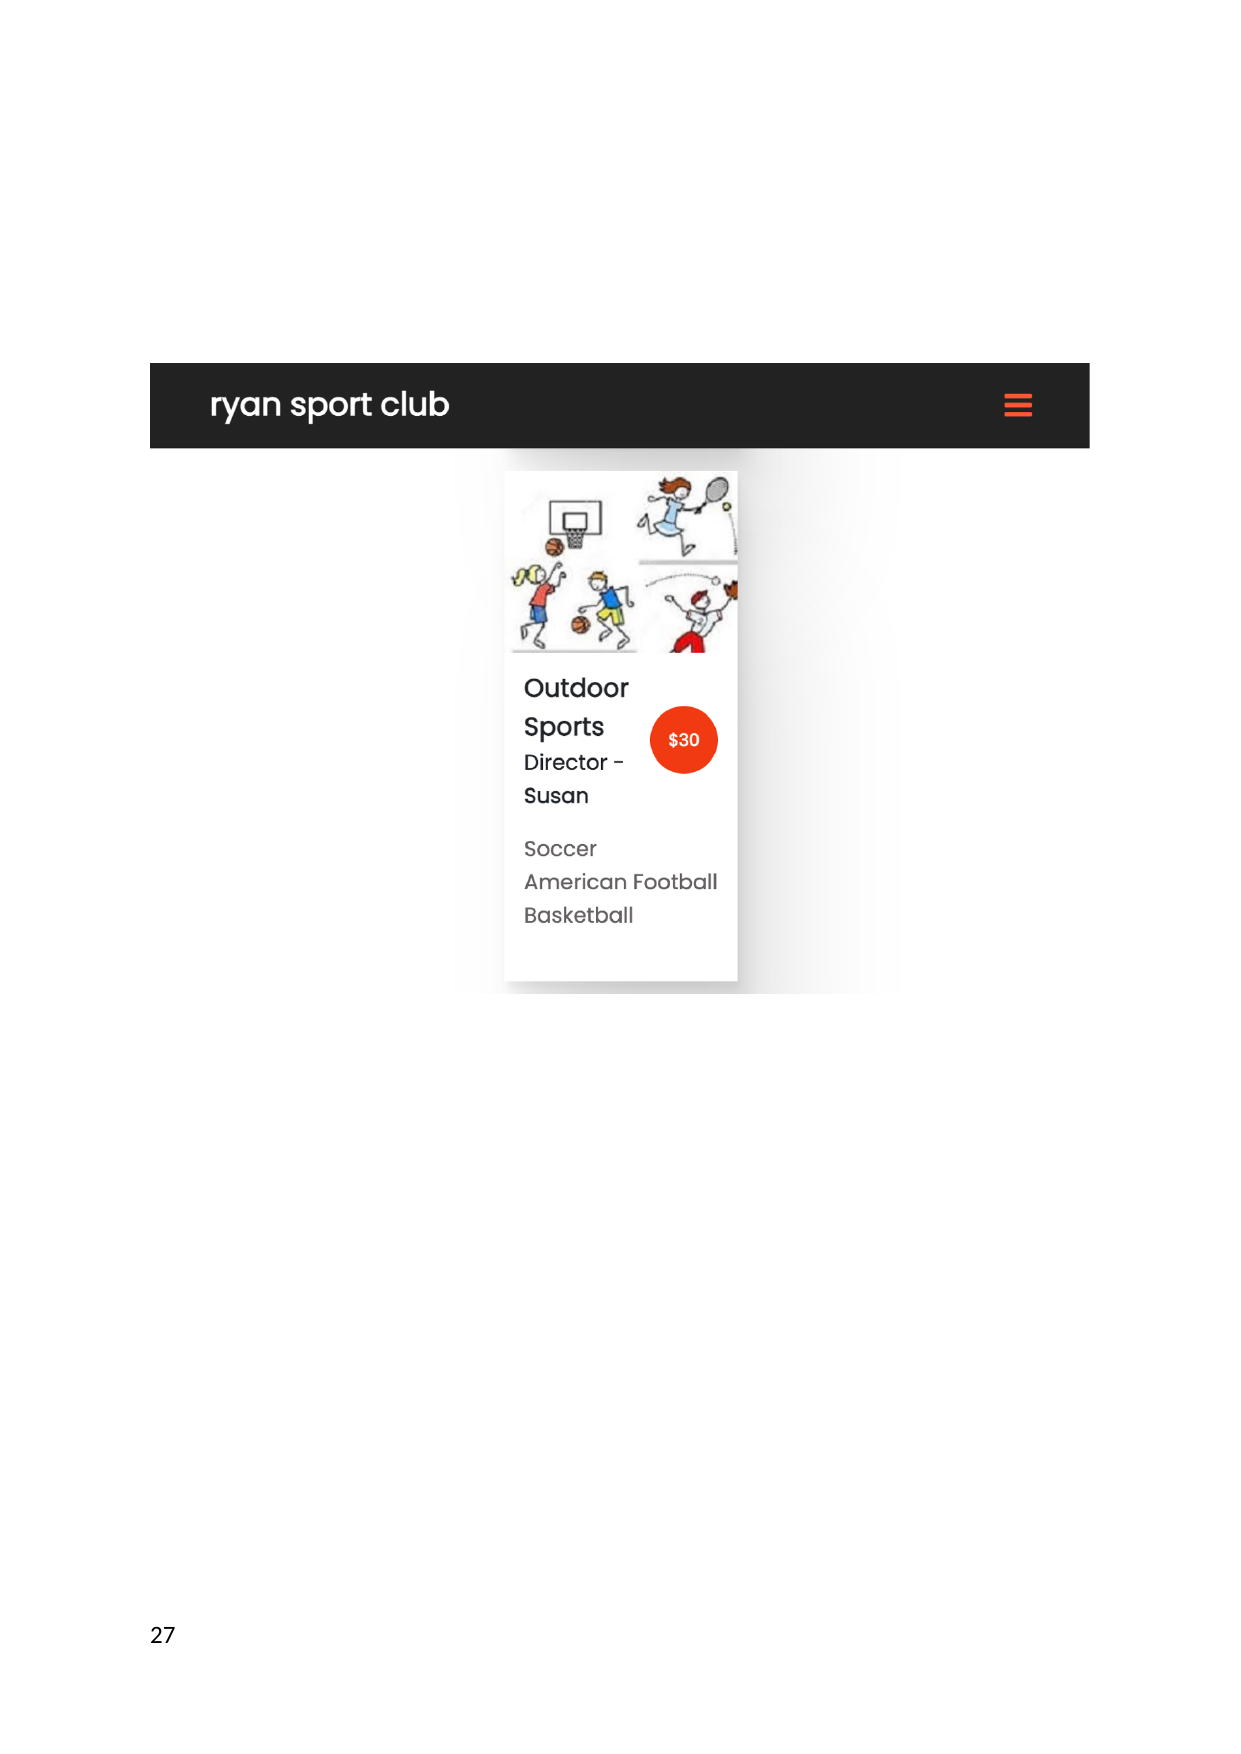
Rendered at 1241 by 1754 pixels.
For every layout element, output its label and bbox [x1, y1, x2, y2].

picture [150, 363, 1090, 994]
